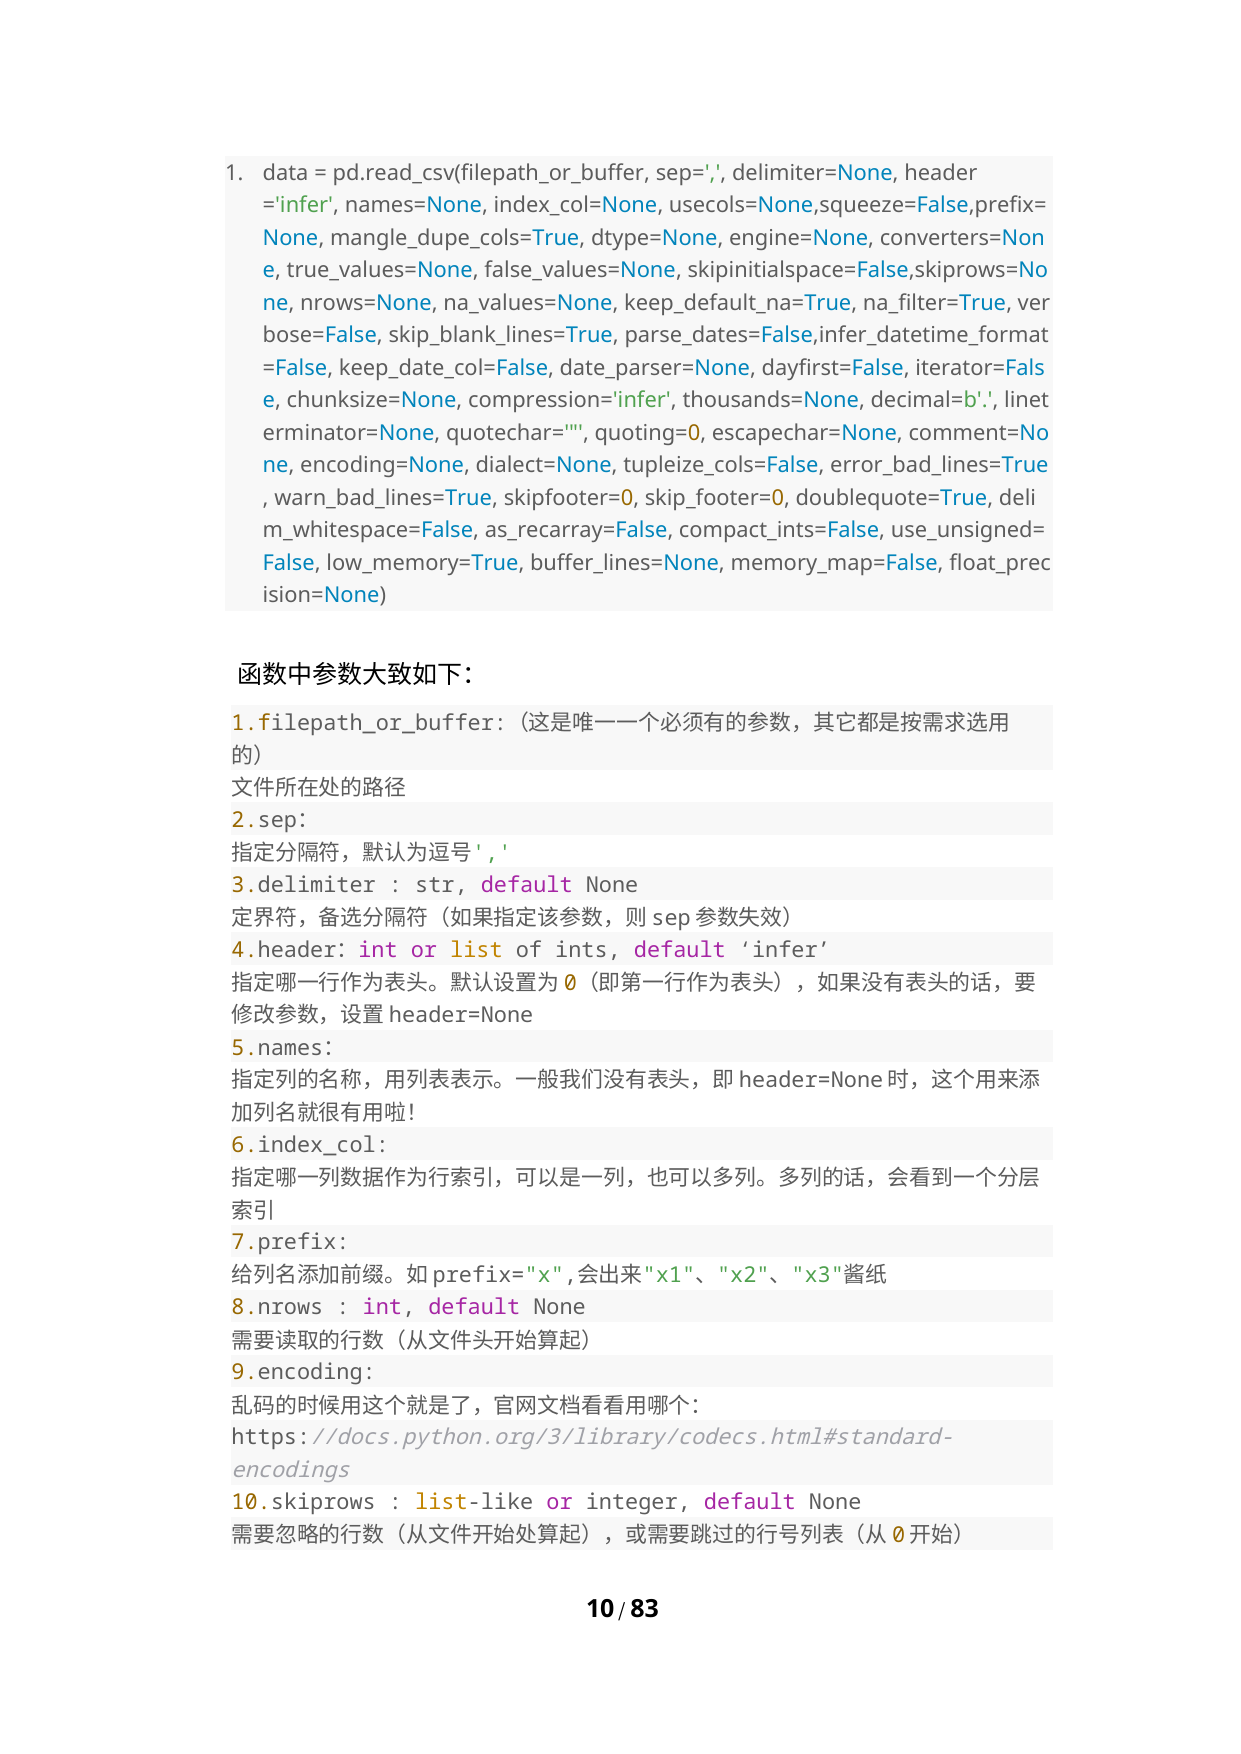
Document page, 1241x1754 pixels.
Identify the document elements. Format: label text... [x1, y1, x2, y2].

text 1.filepath_or_buffer:（这是唯一一个必须有的参数，其它都是按需求选用的） [231, 705, 1053, 770]
text 5.names： [231, 1030, 1053, 1062]
text 乱码的时候用这个就是了，官网文档看看用哪个： [231, 1387, 1053, 1420]
text https://docs.python.org/3/library/codecs.html#standard-encodings [231, 1420, 1053, 1485]
text 给列名添加前缀。如prefix="x",会出来"x1"、"x2"、"x3"酱纸 [231, 1257, 1053, 1290]
text 指定分隔符，默认为逗号',' [231, 835, 1053, 867]
text 需要忽略的行数（从文件开始处算起），或需要跳过的行号列表（从0开始） [231, 1517, 1053, 1550]
text 8.nrows : int, default None [231, 1290, 1053, 1322]
text 定界符，备选分隔符（如果指定该参数，则sep参数失效） [231, 900, 1053, 932]
text 3.delimiter : str, default None [231, 867, 1053, 900]
text 指定哪一行作为表头。默认设置为0（即第一行作为表头），如果没有表头的话，要修改参数，设置header=None [231, 965, 1053, 1030]
text 文件所在处的路径 [231, 770, 1053, 802]
text 4.header：int or list of ints, default ‘infer’ [231, 932, 1053, 965]
text 9.encoding: [231, 1355, 1053, 1387]
text 指定哪一列数据作为行索引，可以是一列，也可以多列。多列的话，会看到一个分层索引 [231, 1160, 1053, 1225]
list data = pd.read_csv(filepath_or_buffer, sep=',', delimiter=None, header='infer', names=None, index_col=None, usecols=None,squeeze=False,prefix=None, mangle_dupe_cols=True, dtype=None, engine=None, converters=None, true_values=None, false_values=None, skipinitialspace=False,skiprows=None, nrows=None, na_values=None, keep_default_na=True, na_filter=True, verbose=False, skip_blank_lines=True, parse_dates=False,infer_datetime_format=False, keep_date_col=False, date_parser=None, dayfirst=False, iterator=False, chunksize=None, compression='infer', thousands=None, decimal=b'.', lineterminator=None, quotechar='"', quoting=0, escapechar=None, comment=None, encoding=None, dialect=None, tupleize_cols=False, error_bad_lines=True, warn_bad_lines=True, skipfooter=0, skip_footer=0, doublequote=True, delim_whitespace=False, as_recarray=False, compact_ints=False, use_unsigned=False, low_memory=True, buffer_lines=None, memory_map=False, float_precision=None) [225, 156, 1053, 611]
text 2.sep： [231, 802, 1053, 835]
text 10.skiprows : list-like or integer, default None [231, 1485, 1053, 1517]
text 指定列的名称，用列表表示。一般我们没有表头，即header=None时，这个用来添加列名就很有用啦！ [231, 1062, 1053, 1127]
text 需要读取的行数（从文件头开始算起） [231, 1322, 1053, 1355]
text 6.index_col: [231, 1127, 1053, 1160]
text 函数中参数大致如下： [187, 640, 1053, 705]
text 7.prefix: [231, 1225, 1053, 1257]
